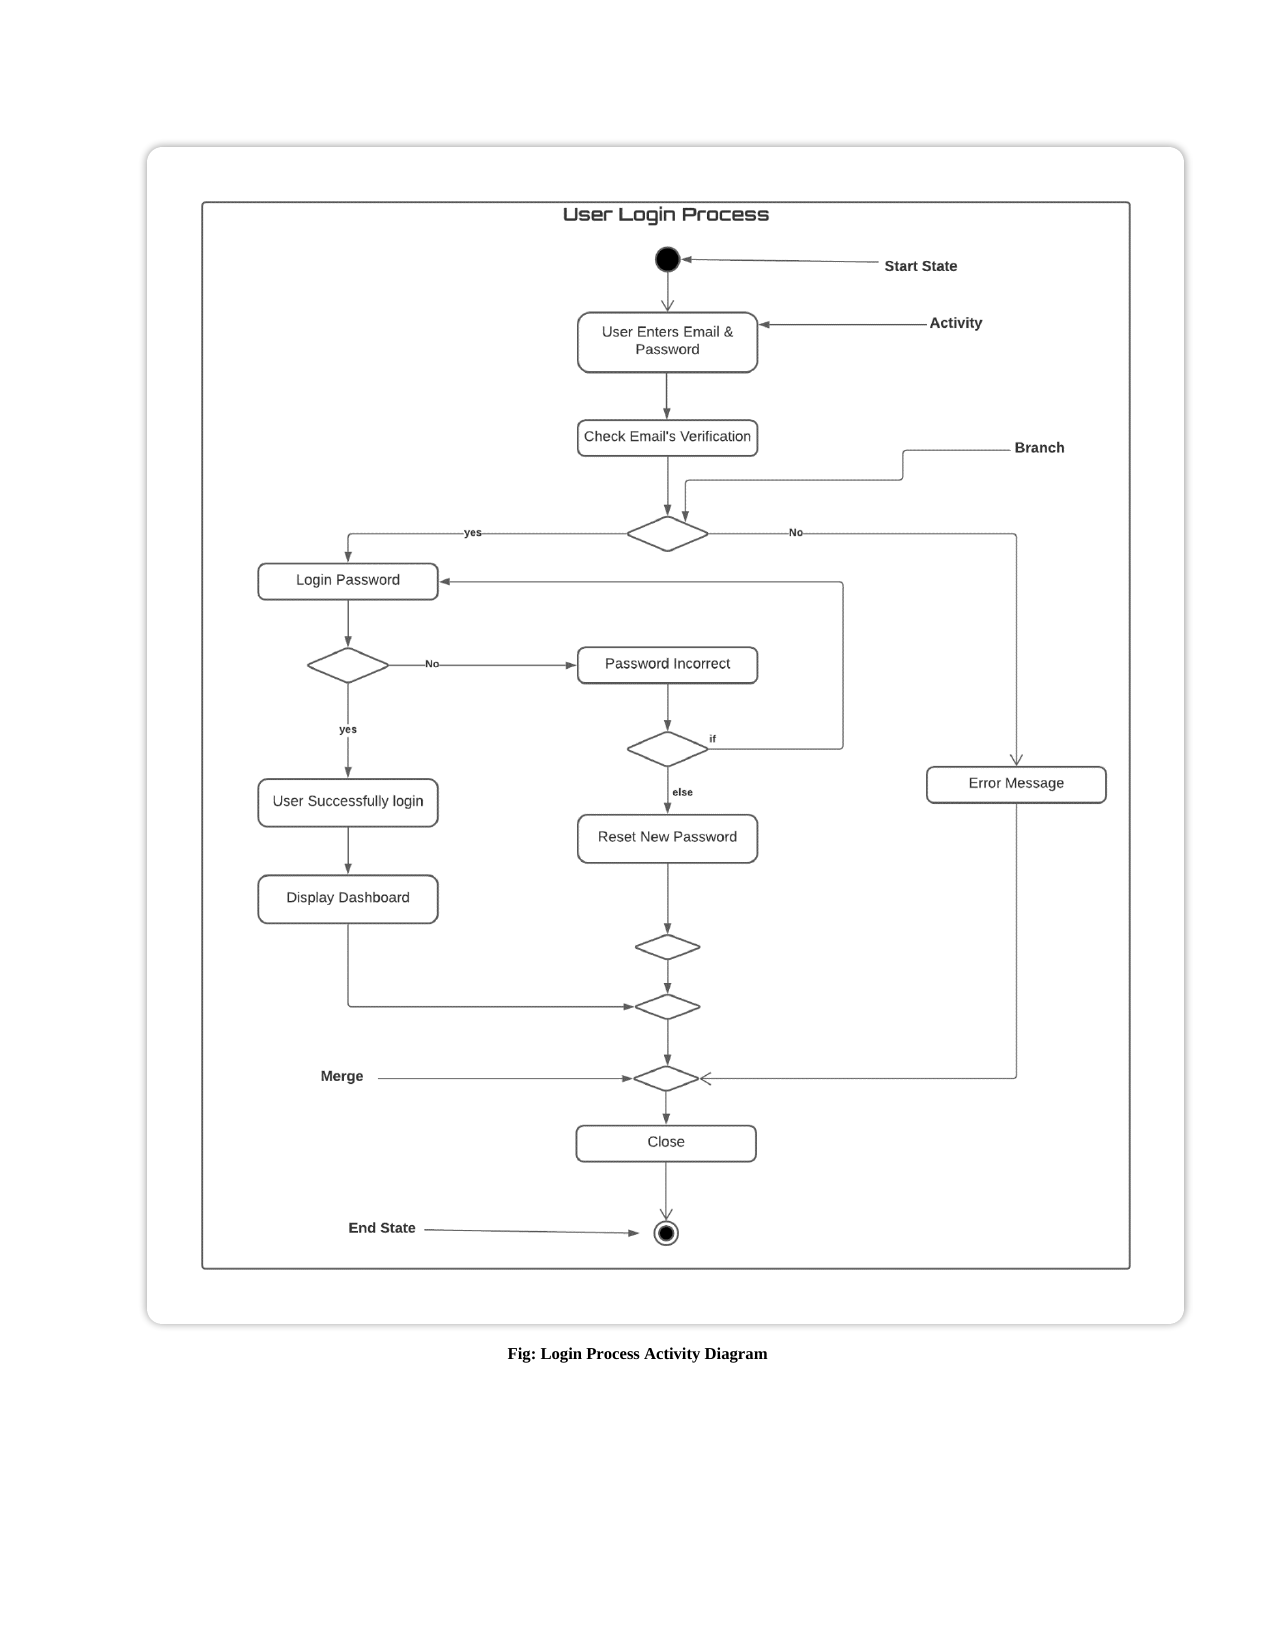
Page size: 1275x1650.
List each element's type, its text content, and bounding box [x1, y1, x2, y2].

text Fig: Login Process Activity Diagram [150, 1344, 1125, 1363]
picture [178, 178, 1153, 1293]
